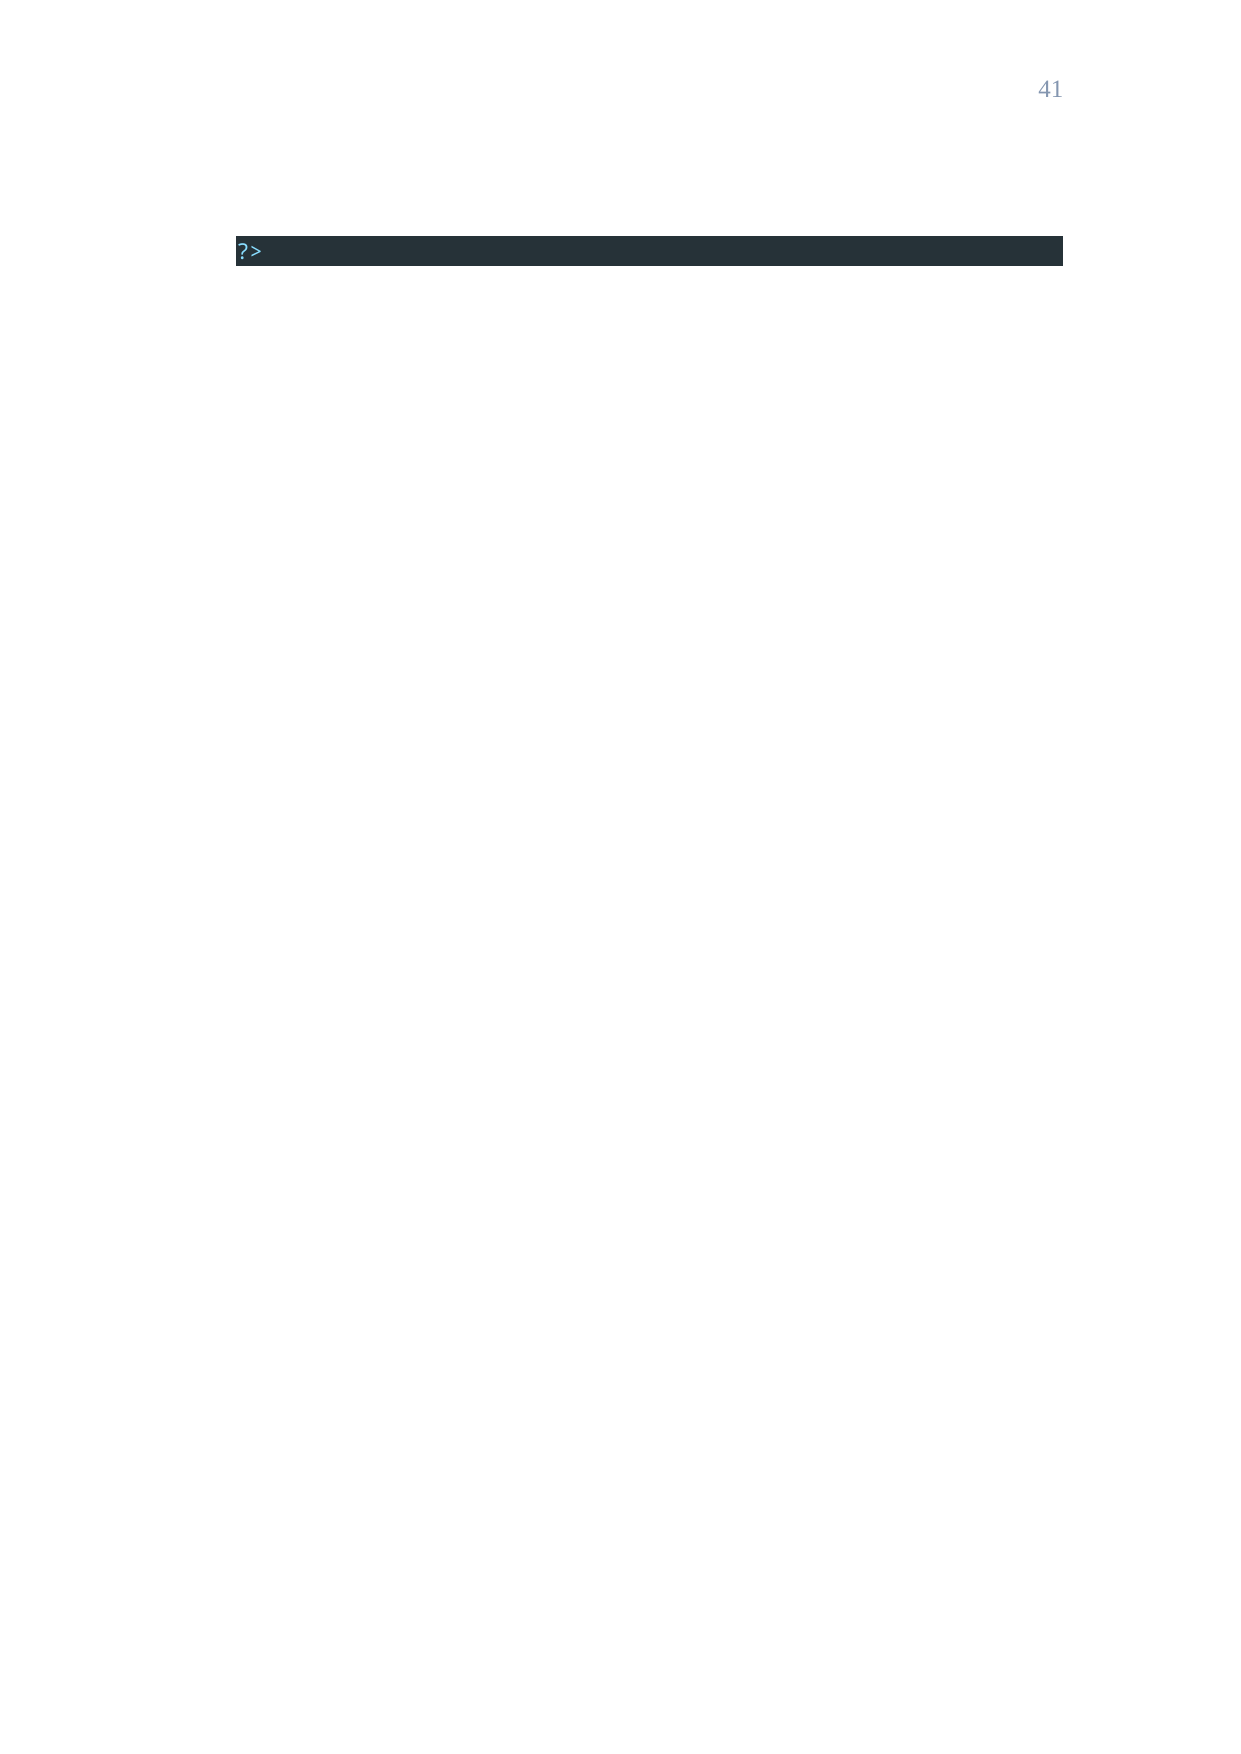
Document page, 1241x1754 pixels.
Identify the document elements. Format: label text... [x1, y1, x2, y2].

text ?> [236, 236, 1063, 266]
